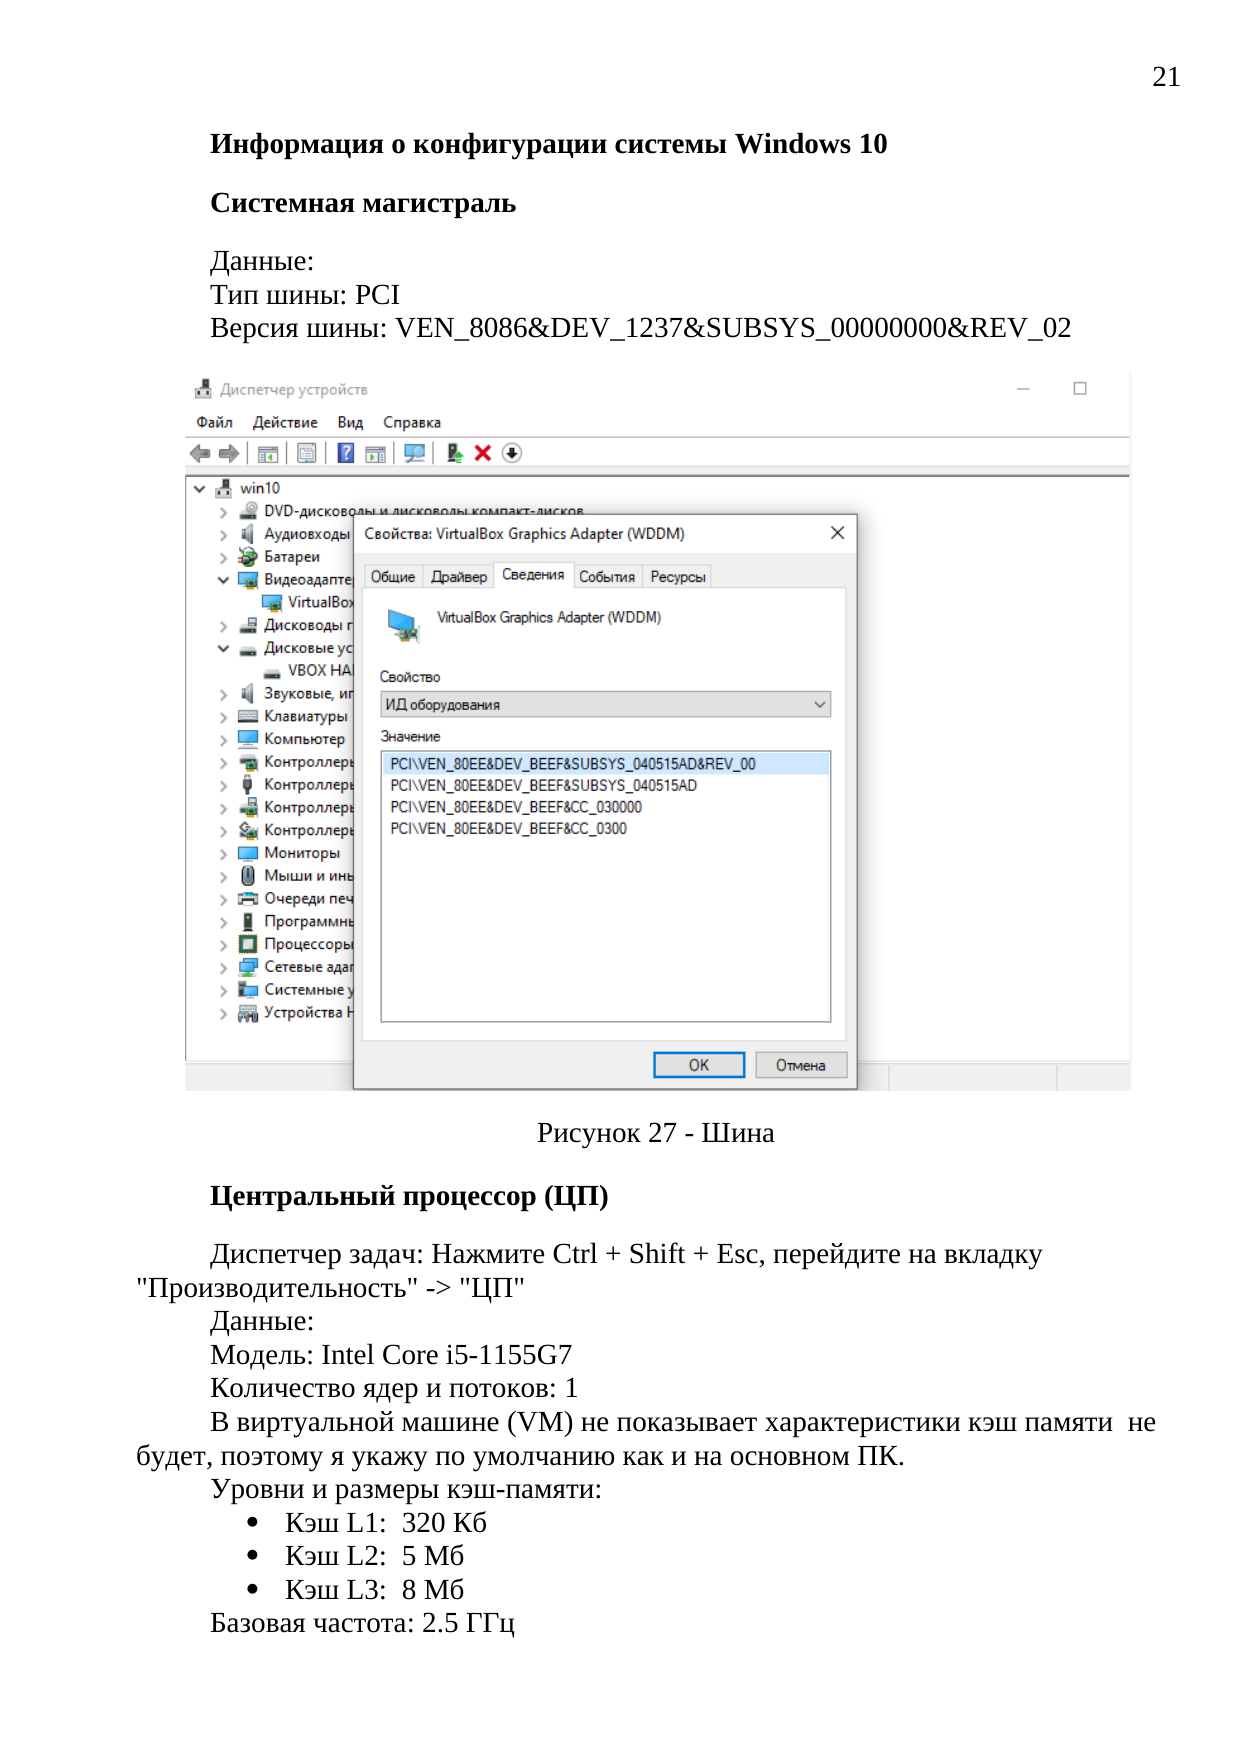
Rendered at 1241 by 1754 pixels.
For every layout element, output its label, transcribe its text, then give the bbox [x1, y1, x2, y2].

text Данные: [136, 243, 1181, 277]
text Уровни и размеры кэш-памяти: [136, 1471, 1181, 1505]
list Кэш L2: 5 Мб [247, 1538, 1181, 1572]
text Рисунок 27 - Шина [136, 1115, 1181, 1149]
text Модель: Intel Core i5-1155G7 [136, 1337, 1181, 1371]
text Диспетчер задач: Нажмите Ctrl + Shift + Esc, перейдите на вкладку "Производительность" -> "ЦП" [136, 1236, 1181, 1303]
picture [185, 373, 1132, 1091]
subtitle Системная магистраль [136, 185, 1181, 218]
text Версия шины: VEN_8086&DEV_1237&SUBSYS_00000000&REV_02 [136, 310, 1181, 344]
text Тип шины: PCI [136, 277, 1181, 310]
text Данные: [136, 1303, 1181, 1337]
subtitle Центральный процессор (ЦП) [136, 1178, 1181, 1211]
list Кэш L3: 8 Мб [247, 1572, 1181, 1606]
text Базовая частота: 2.5 ГГц [136, 1606, 1181, 1639]
list Кэш L1: 320 Кб [247, 1505, 1181, 1538]
text В виртуальной машине (VM) не показывает характеристики кэш памяти не будет, поэтому я укажу по умолчанию как и на основном ПК. [136, 1404, 1181, 1471]
subtitle Информация о конфигурации системы Windows 10 [136, 126, 1181, 160]
text Количество ядер и потоков: 1 [136, 1371, 1181, 1404]
